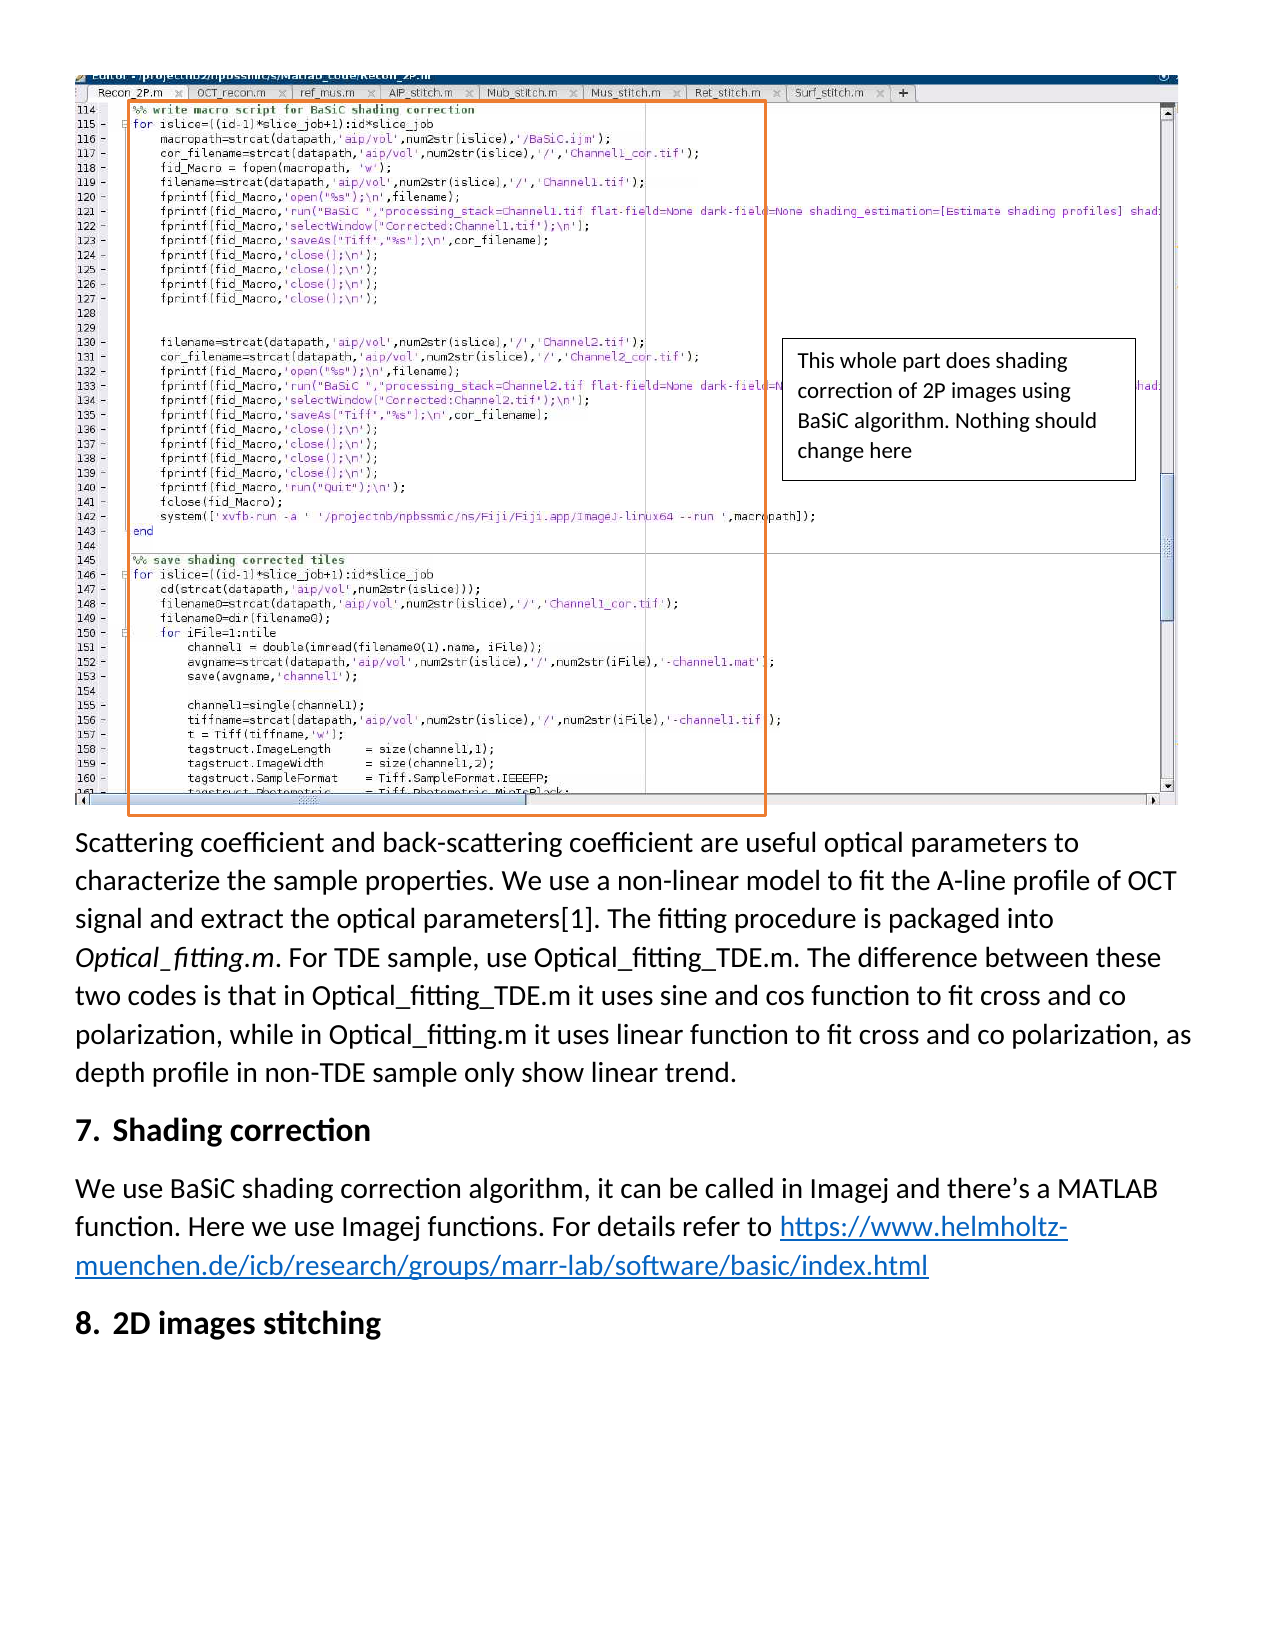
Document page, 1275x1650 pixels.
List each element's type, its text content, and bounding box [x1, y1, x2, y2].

picture [75, 75, 1179, 805]
text Scattering coefficient and back-scattering coefficient are useful optical parameters to characterize the sample properties. We use a non-linear model to fit the A-line profile of OCT signal and extract the optical parameters[1]. The fitting procedure is packaged into Optical_fitting.m. For TDE sample, use Optical_fitting_TDE.m. The difference between these two codes is that in Optical_fitting_TDE.m it uses sine and cos function to fit cross and co polarization, while in Optical_fitting.m it uses linear function to fit cross and co polarization, as depth profile in non-TDE sample only show linear trend. [75, 824, 1200, 1090]
picture [130, 103, 764, 805]
list 2D images stitching [75, 1302, 1200, 1343]
list Shading correction [75, 1109, 1200, 1150]
text We use BaSiC shading correction algorithm, it can be called in Imagej and there’s a MATLAB function. Here we use Imagej functions. For details refer to https://www.helmholtz-muenchen.de/icb/research/groups/marr-lab/software/basic/index.html [75, 1170, 1200, 1283]
